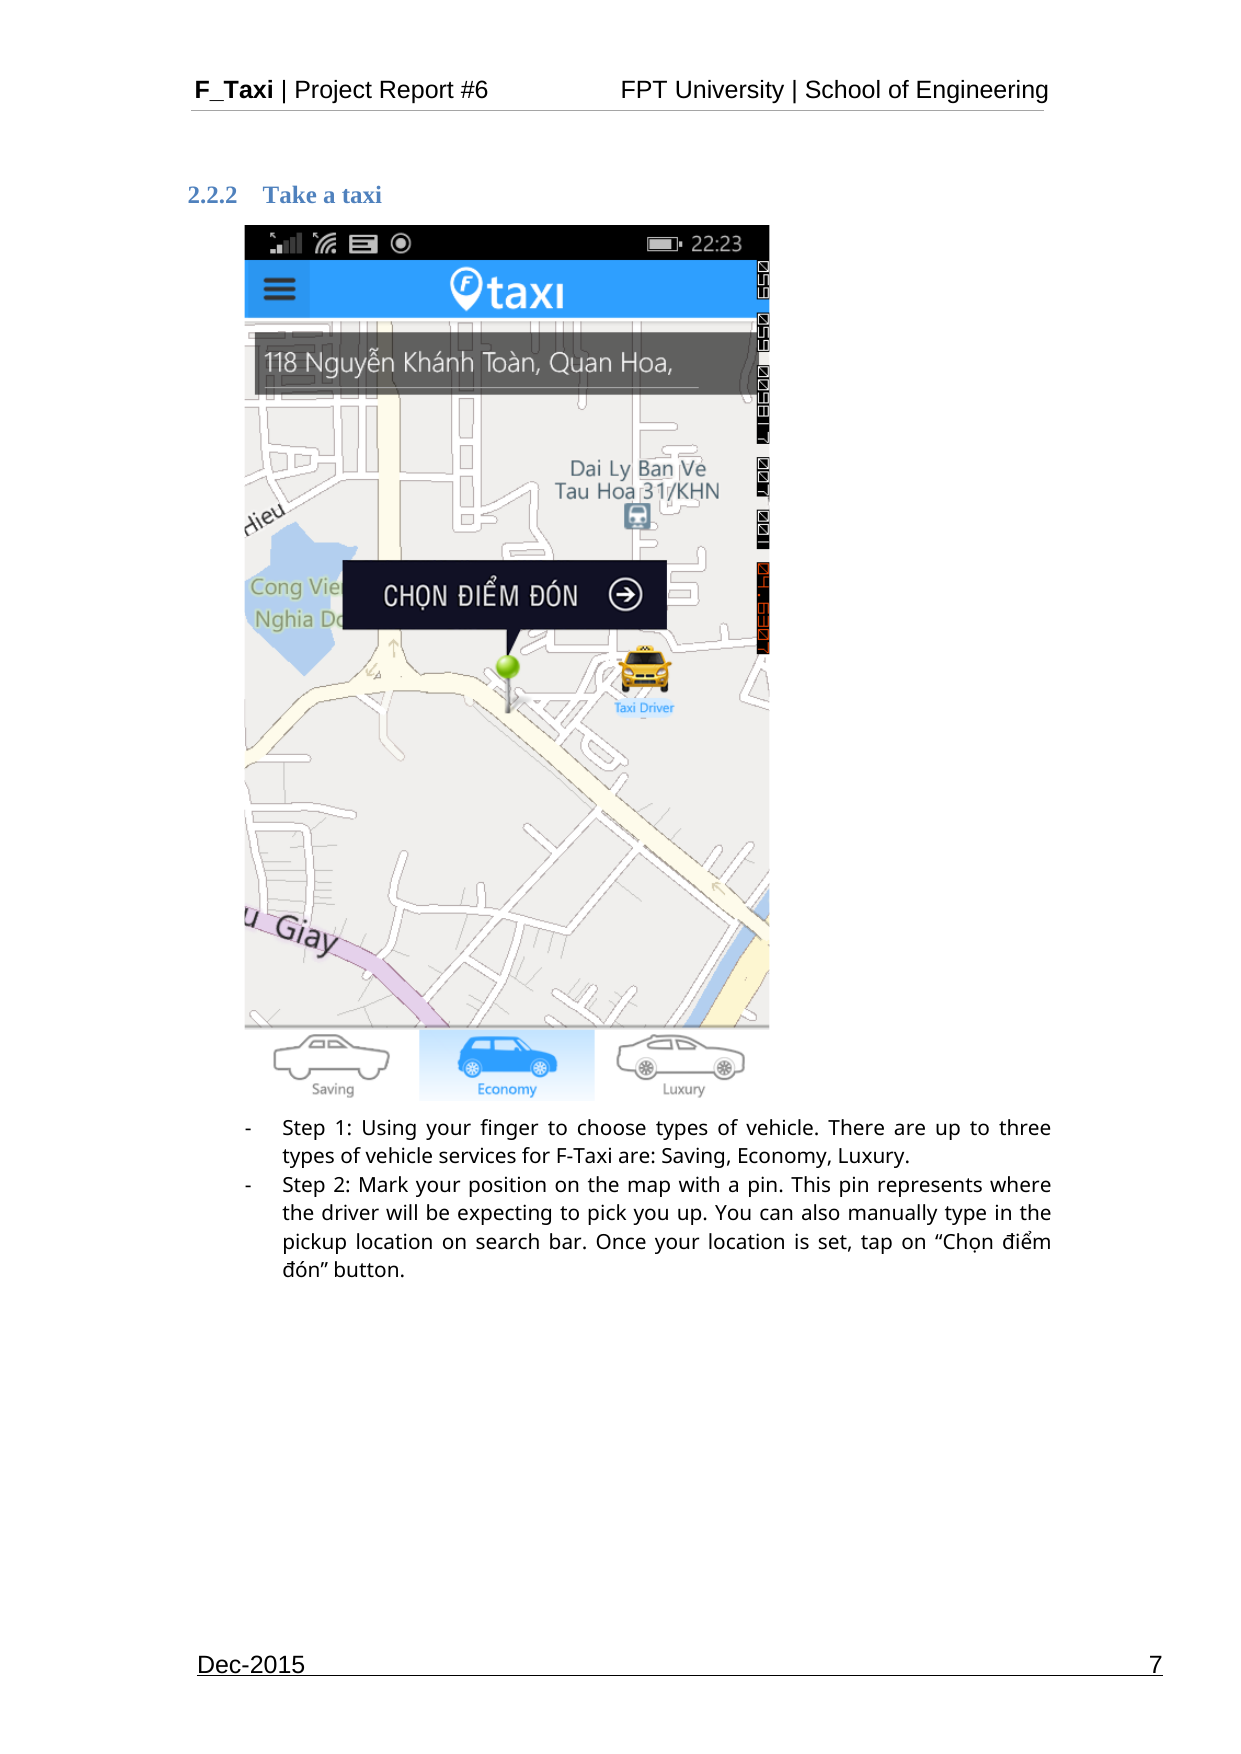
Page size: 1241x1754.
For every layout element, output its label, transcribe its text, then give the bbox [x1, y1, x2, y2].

list Step 2: Mark your position on the map with a pin. This pin represents where the driver will be expecting to pick you up. You can also manually type in the pickup location on search bar. Once your location is set, tap on “Chọn điểm đón” button. [244, 1170, 1053, 1284]
subtitle Take a taxi [187, 180, 1053, 209]
picture [244, 225, 770, 1101]
list Step 1: Using your finger to choose types of vehicle. There are up to three types of vehicle services for F-Taxi are: Saving, Economy, Luxury. [244, 1113, 1053, 1170]
